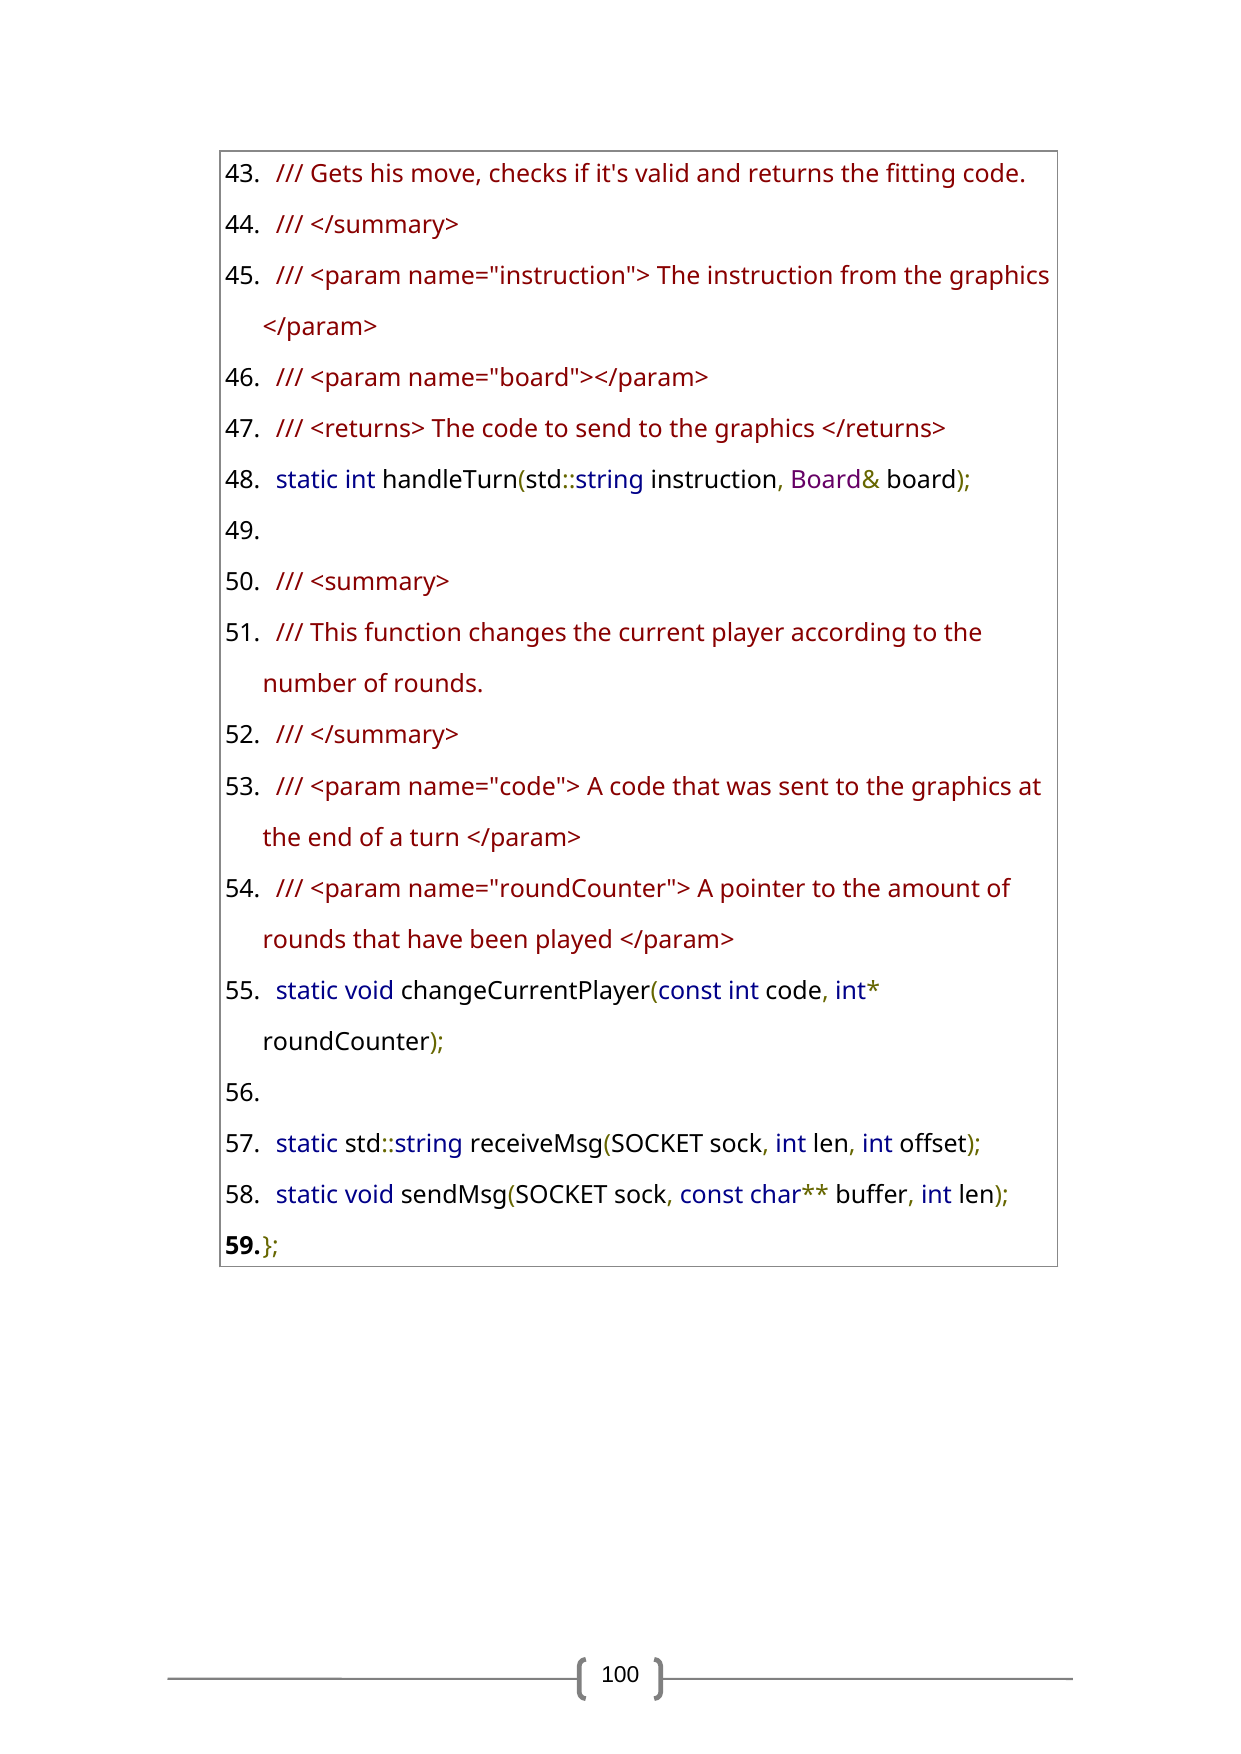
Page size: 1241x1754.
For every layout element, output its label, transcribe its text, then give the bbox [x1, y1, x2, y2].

list }; [221, 1222, 1057, 1266]
list static void sendMsg(SOCKET sock, const char** buffer, int len); [221, 1171, 1057, 1211]
list /// </summary> [221, 201, 1057, 241]
list /// This function changes the current player according to the number of rounds. [221, 609, 1057, 700]
list /// <param name="code"> A code that was sent to the graphics at the end of a turn </param> [221, 762, 1057, 853]
list /// <summary> [221, 558, 1057, 598]
list /// </summary> [221, 711, 1057, 751]
list /// <returns> The code to send to the graphics </returns> [221, 405, 1057, 445]
list static int handleTurn(std::string instruction, Board& board); [221, 456, 1057, 496]
list /// <param name="board"></param> [221, 354, 1057, 394]
list static void changeCurrentPlayer(const int code, int* roundCounter); [221, 967, 1057, 1057]
list static std::string receiveMsg(SOCKET sock, int len, int offset); [221, 1120, 1057, 1159]
list /// Gets his move, checks if it's valid and returns the fitting code. [221, 152, 1057, 190]
list /// <param name="roundCounter"> A pointer to the amount of rounds that have been played </param> [221, 864, 1057, 955]
list /// <param name="instruction"> The instruction from the graphics </param> [221, 252, 1057, 343]
